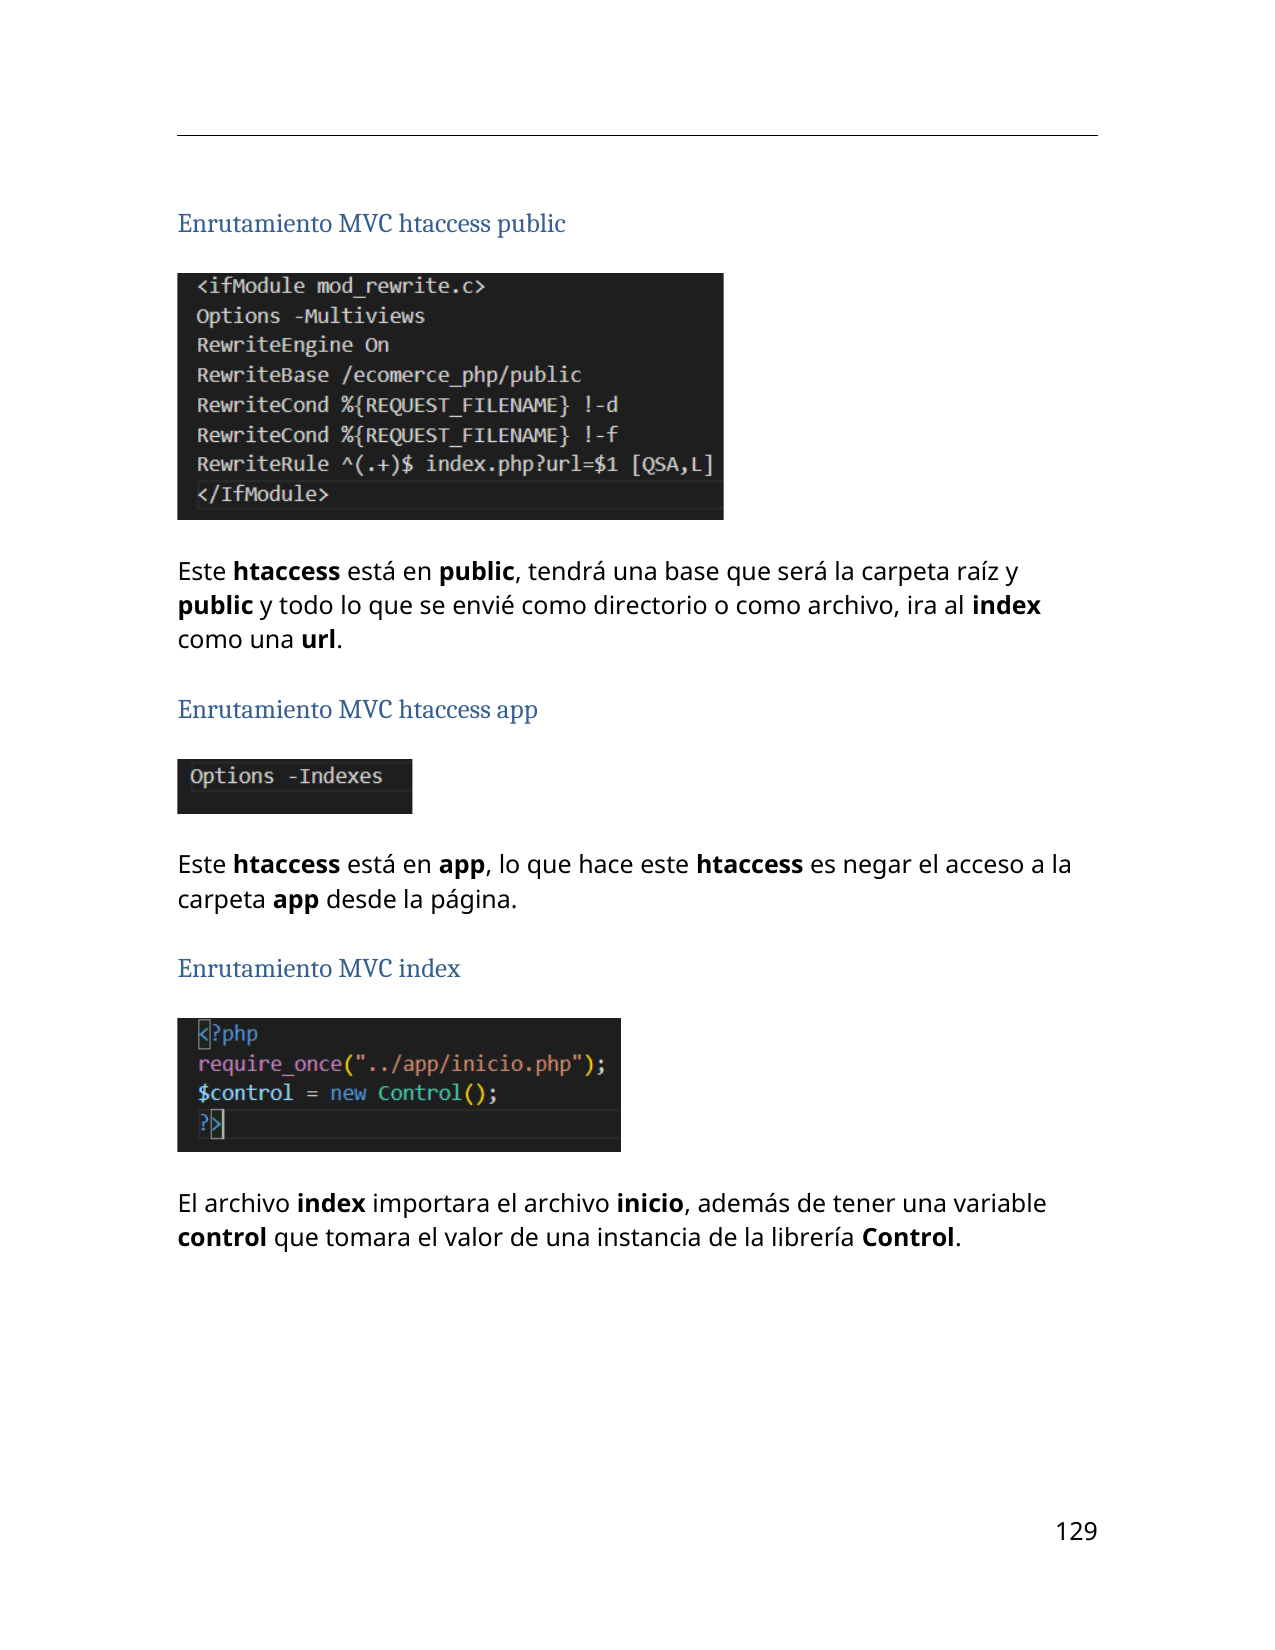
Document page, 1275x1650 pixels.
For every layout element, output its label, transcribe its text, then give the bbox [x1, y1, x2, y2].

text Este htaccess está en public, tendrá una base que será la carpeta raíz y public y todo lo que se envié como directorio o como archivo, ira al index como una url. [177, 554, 1098, 656]
subtitle Enrutamiento MVC htaccess public [177, 208, 1098, 239]
picture [177, 1018, 621, 1152]
subtitle Enrutamiento MVC index [177, 953, 1098, 985]
picture [177, 273, 724, 520]
subtitle Enrutamiento MVC htaccess app [177, 694, 1098, 725]
text Este htaccess está en app, lo que hace este htaccess es negar el acceso a la carpeta app desde la página. [177, 847, 1098, 915]
picture [177, 759, 415, 814]
text El archivo index importara el archivo inicio, además de tener una variable control que tomara el valor de una instancia de la librería Control. [177, 1185, 1098, 1253]
